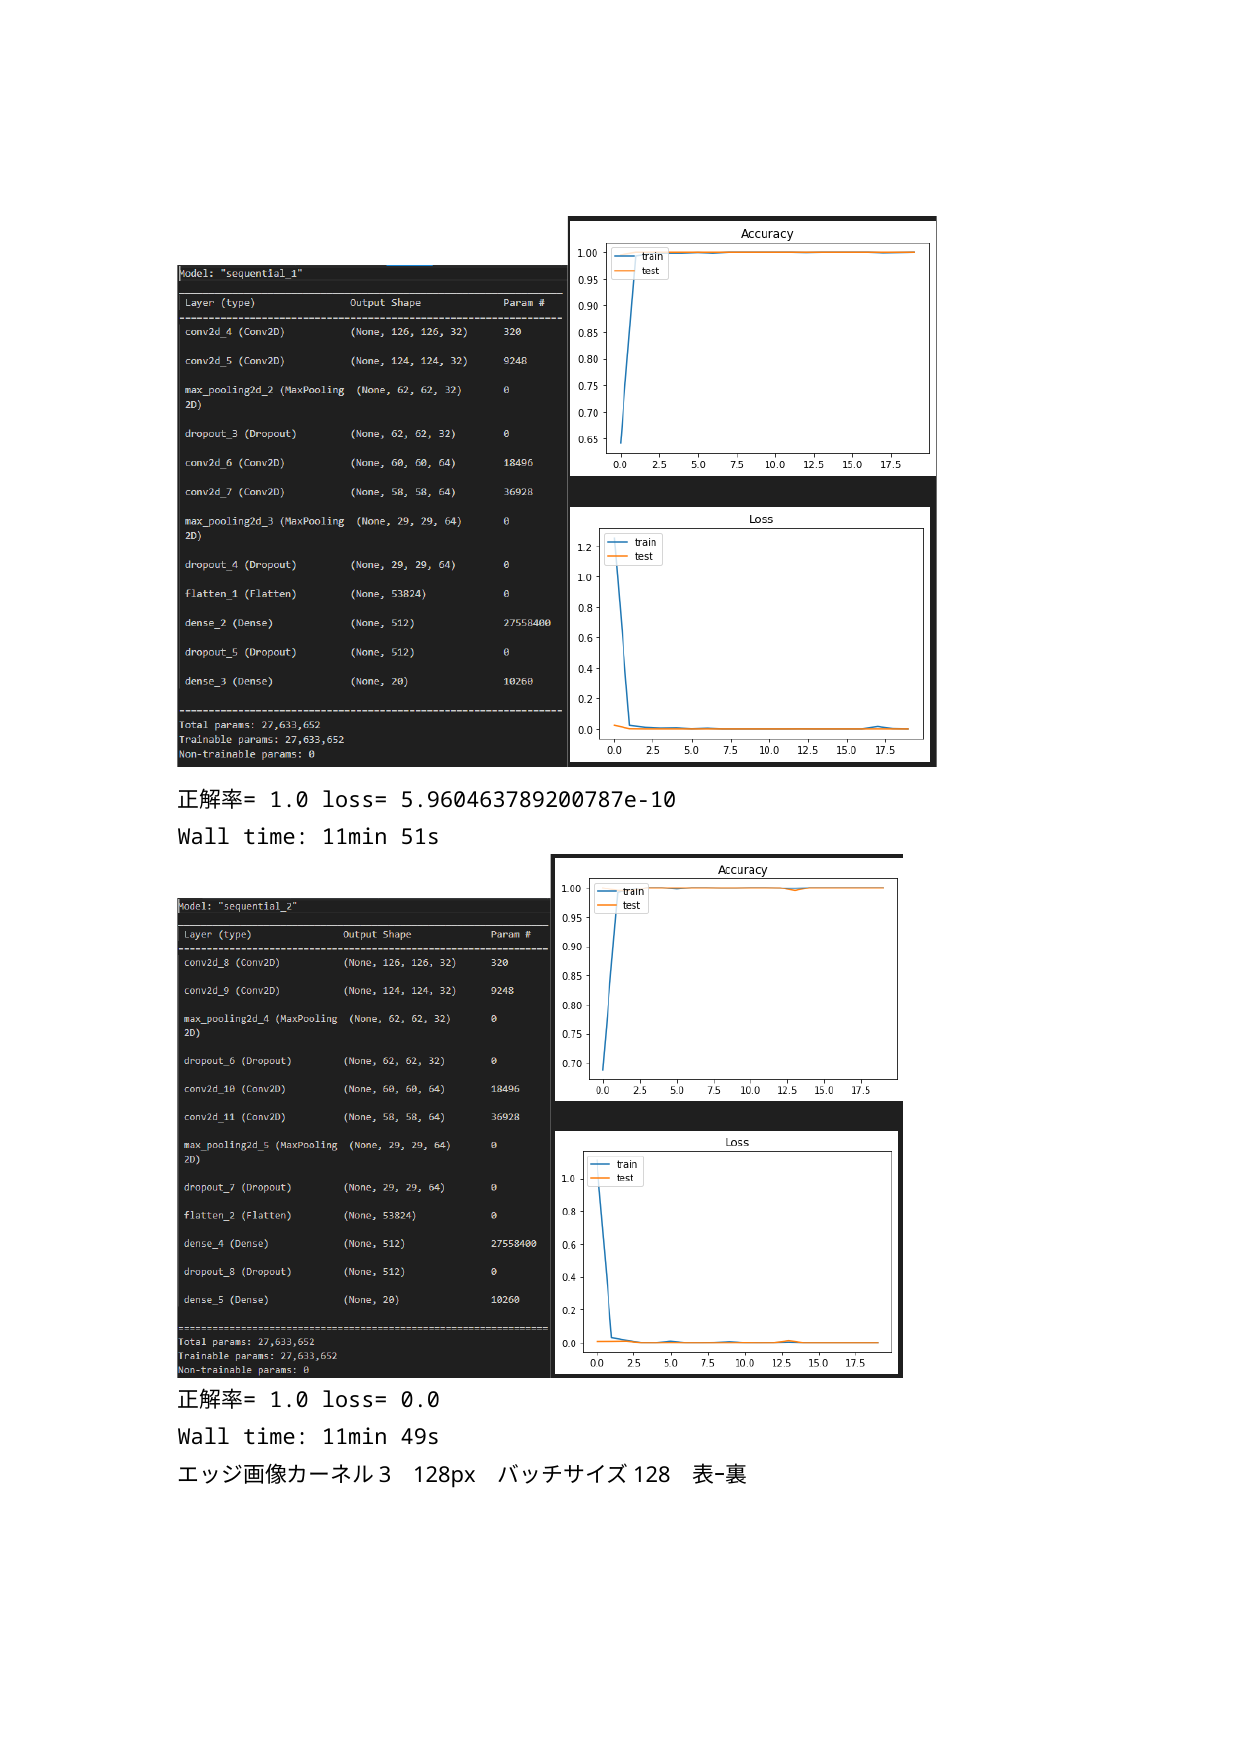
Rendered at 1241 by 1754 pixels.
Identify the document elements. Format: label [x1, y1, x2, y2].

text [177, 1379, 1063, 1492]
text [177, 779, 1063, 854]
picture [177, 854, 903, 1378]
picture [177, 216, 937, 767]
